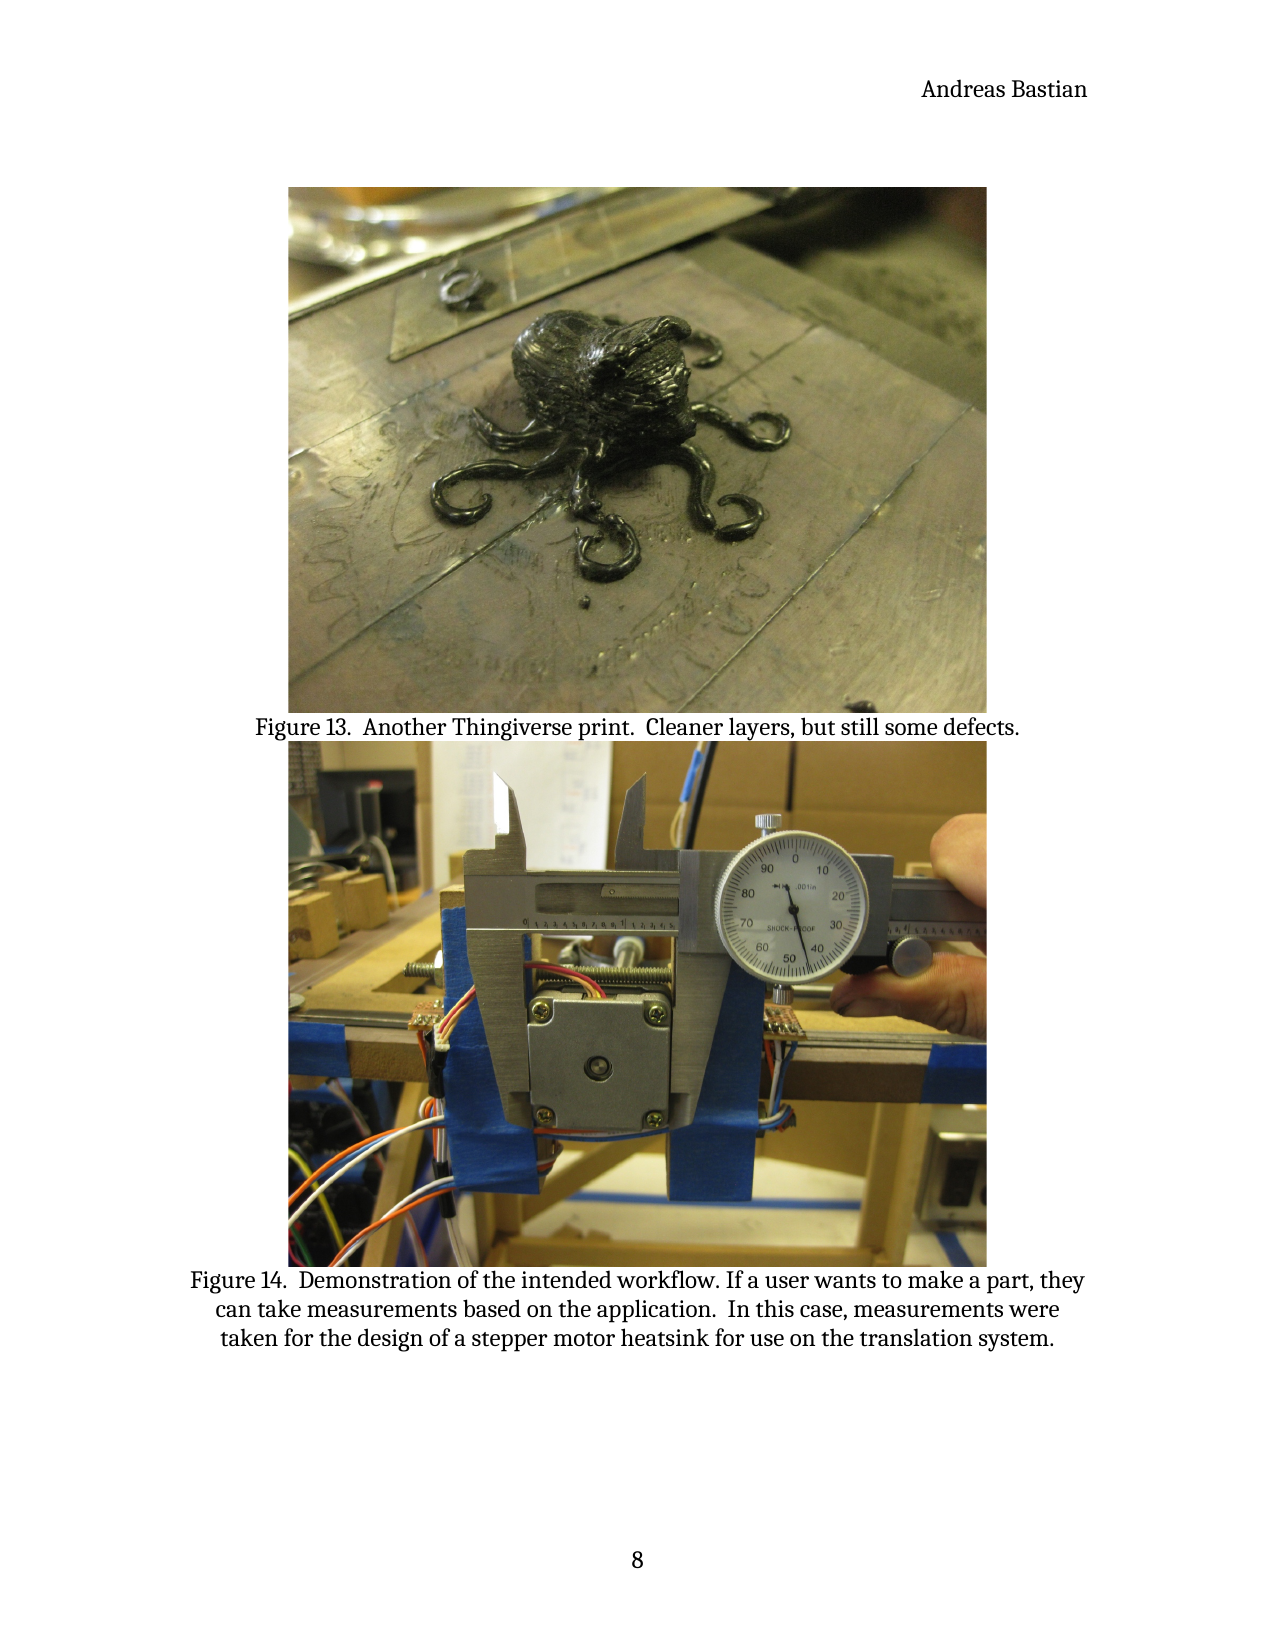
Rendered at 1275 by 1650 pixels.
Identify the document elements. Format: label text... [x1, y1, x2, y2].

picture [288, 741, 987, 1267]
picture [288, 187, 987, 713]
text Figure 13. Another Thingiverse print. Cleaner layers, but still some defects. [187, 712, 1087, 741]
text Figure 14. Demonstration of the intended workflow. If a user wants to make a part, they can take measurements based on the application. In this case, measurements were taken for the design of a stepper motor heatsink for use on the translation system. [187, 1266, 1087, 1352]
